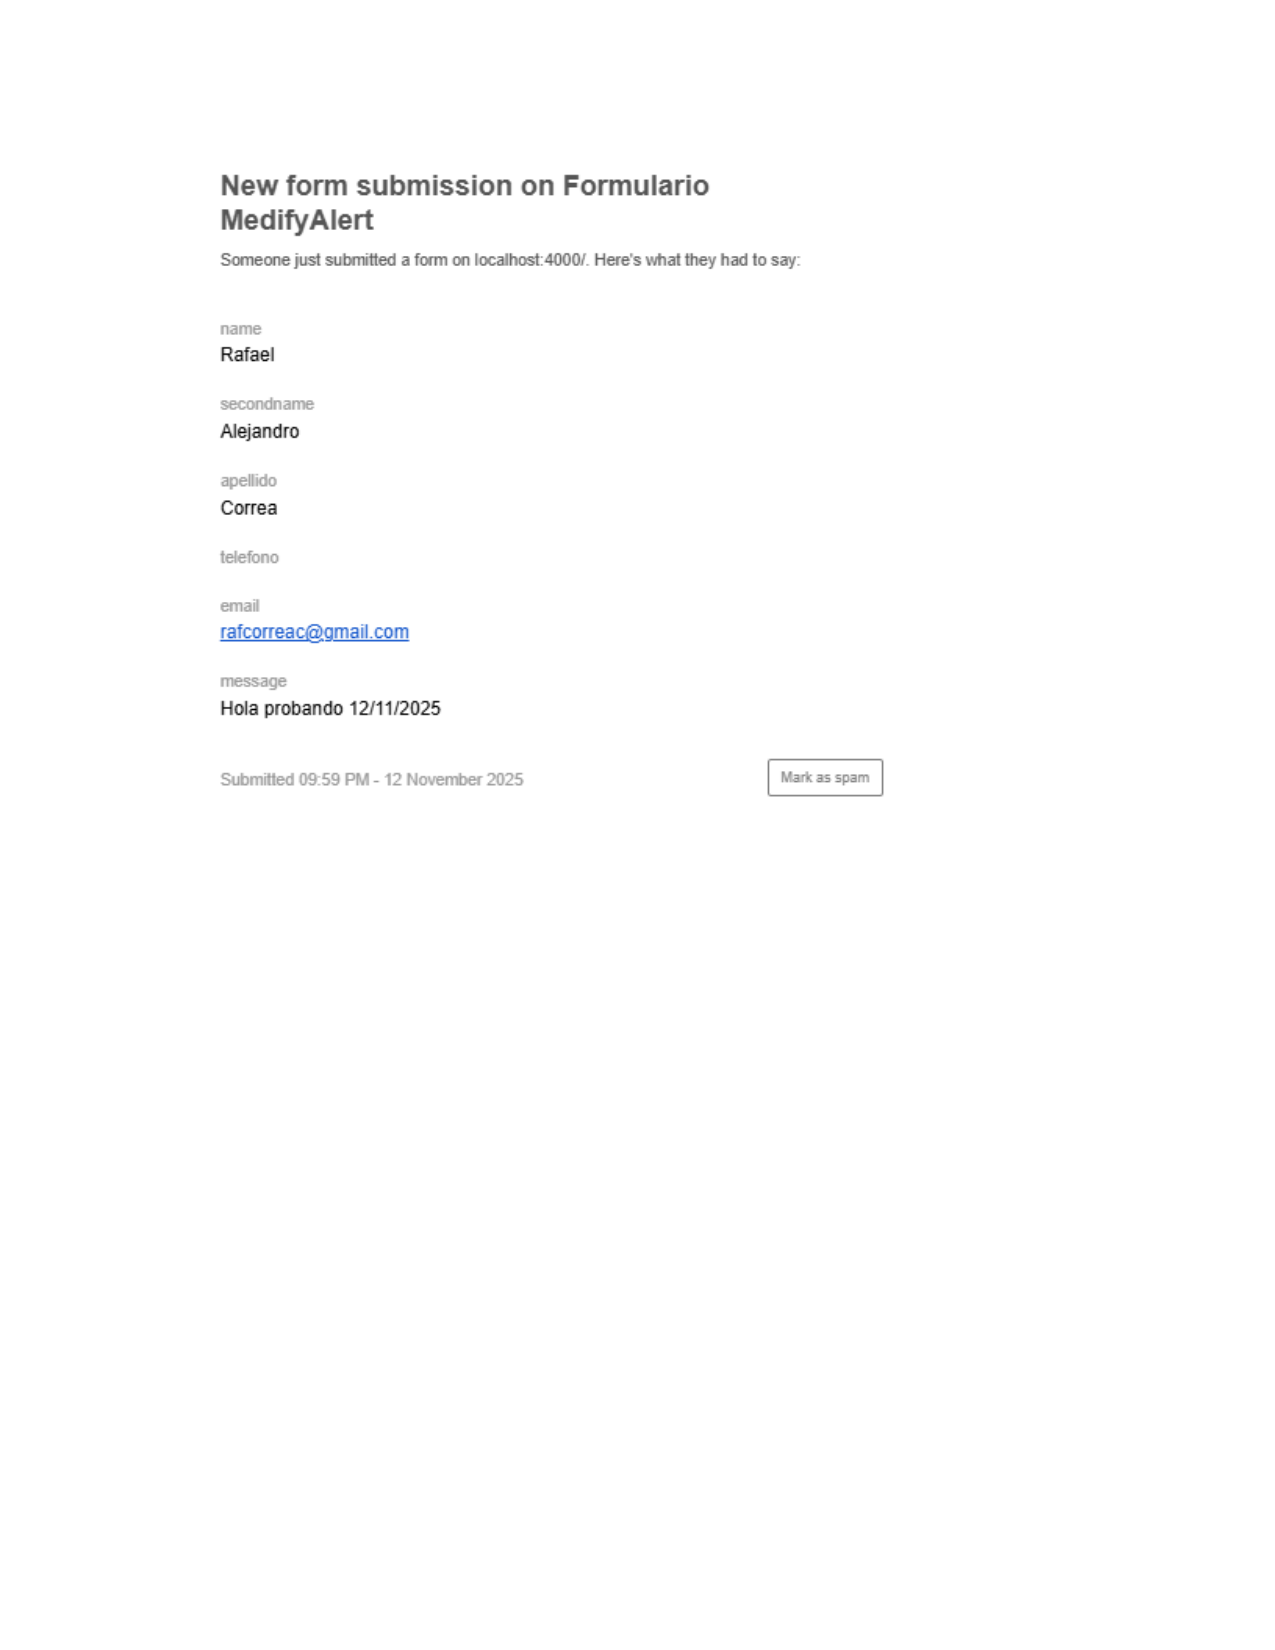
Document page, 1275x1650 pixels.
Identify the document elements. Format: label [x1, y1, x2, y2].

picture [177, 147, 954, 828]
